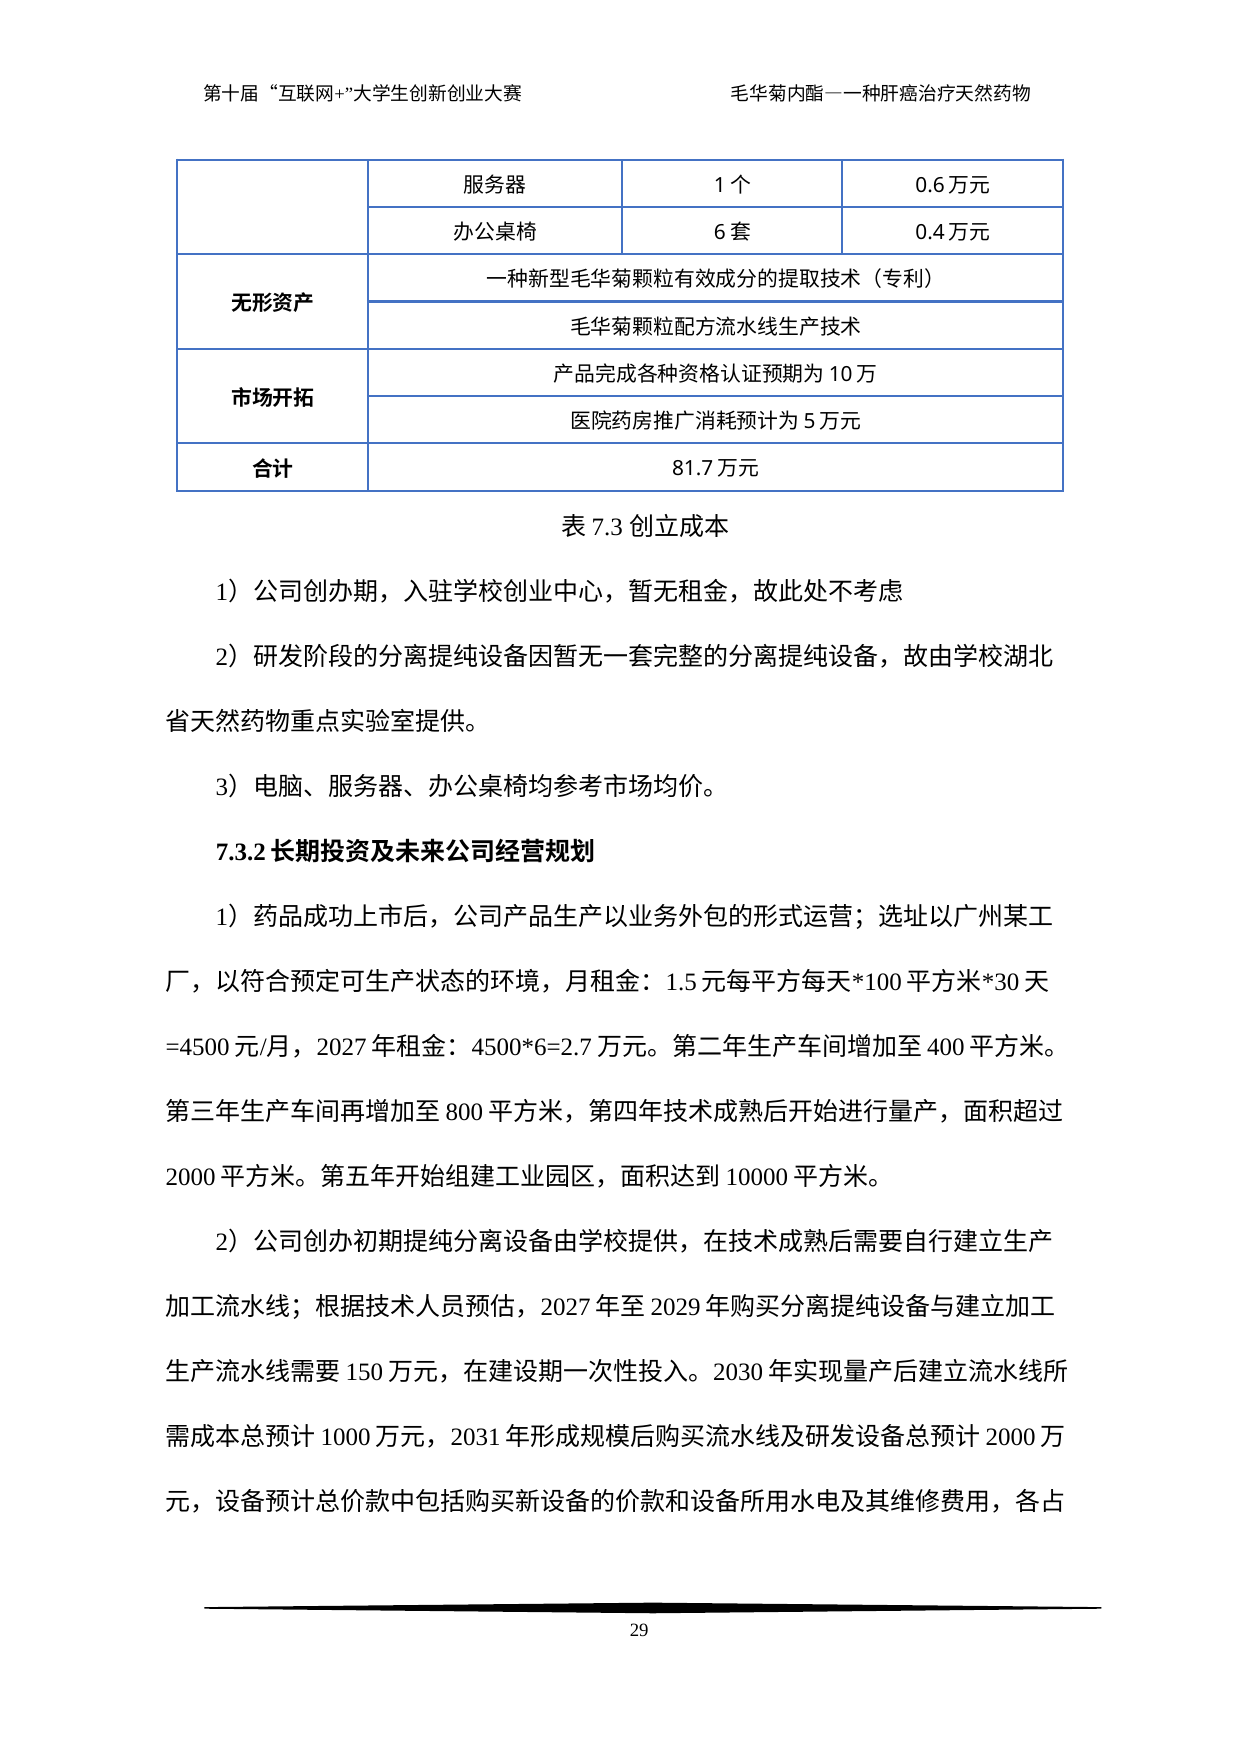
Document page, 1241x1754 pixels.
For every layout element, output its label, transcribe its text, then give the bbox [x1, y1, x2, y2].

text 1）药品成功上市后，公司产品生产以业务外包的形式运营；选址以广州某工厂，以符合预定可生产状态的环境，月租金：1.5元每平方每天*100平方米*30天=4500元/月，2027年租金：4500*6=2.7万元。第二年生产车间增加至400平方米。第三年生产车间再增加至800平方米，第四年技术成熟后开始进行量产，面积超过2000平方米。第五年开始组建工业园区，面积达到10000平方米。 [165, 882, 1075, 1207]
table_cell 0.4万元 [843, 208, 1062, 253]
table_cell 医院药房推广消耗预计为5万元 [369, 397, 1062, 442]
text 表7.3 创立成本 [165, 492, 1075, 557]
table_cell 81.7万元 [369, 444, 1062, 489]
table_cell 服务器 [369, 161, 621, 206]
text 7.3.2长期投资及未来公司经营规划 [165, 817, 1075, 882]
table_cell 1个 [623, 161, 841, 206]
table_cell 合计 [178, 444, 367, 489]
table_cell 产品完成各种资格认证预期为10万 [369, 350, 1062, 395]
text 2）研发阶段的分离提纯设备因暂无一套完整的分离提纯设备，故由学校湖北省天然药物重点实验室提供。 [165, 622, 1075, 752]
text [165, 1207, 1075, 1532]
table_cell 市场开拓 [178, 350, 367, 442]
text 3）电脑、服务器、办公桌椅均参考市场均价。 [165, 752, 1075, 817]
table_cell 0.6万元 [843, 161, 1062, 206]
table_cell 6套 [623, 208, 841, 253]
table_cell 毛华菊颗粒配方流水线生产技术 [369, 303, 1062, 348]
table_cell 办公桌椅 [369, 208, 621, 253]
table_cell 无形资产 [178, 255, 367, 348]
text 1）公司创办期，入驻学校创业中心，暂无租金，故此处不考虑 [165, 557, 1075, 622]
table_cell 一种新型毛华菊颗粒有效成分的提取技术（专利） [369, 255, 1062, 300]
